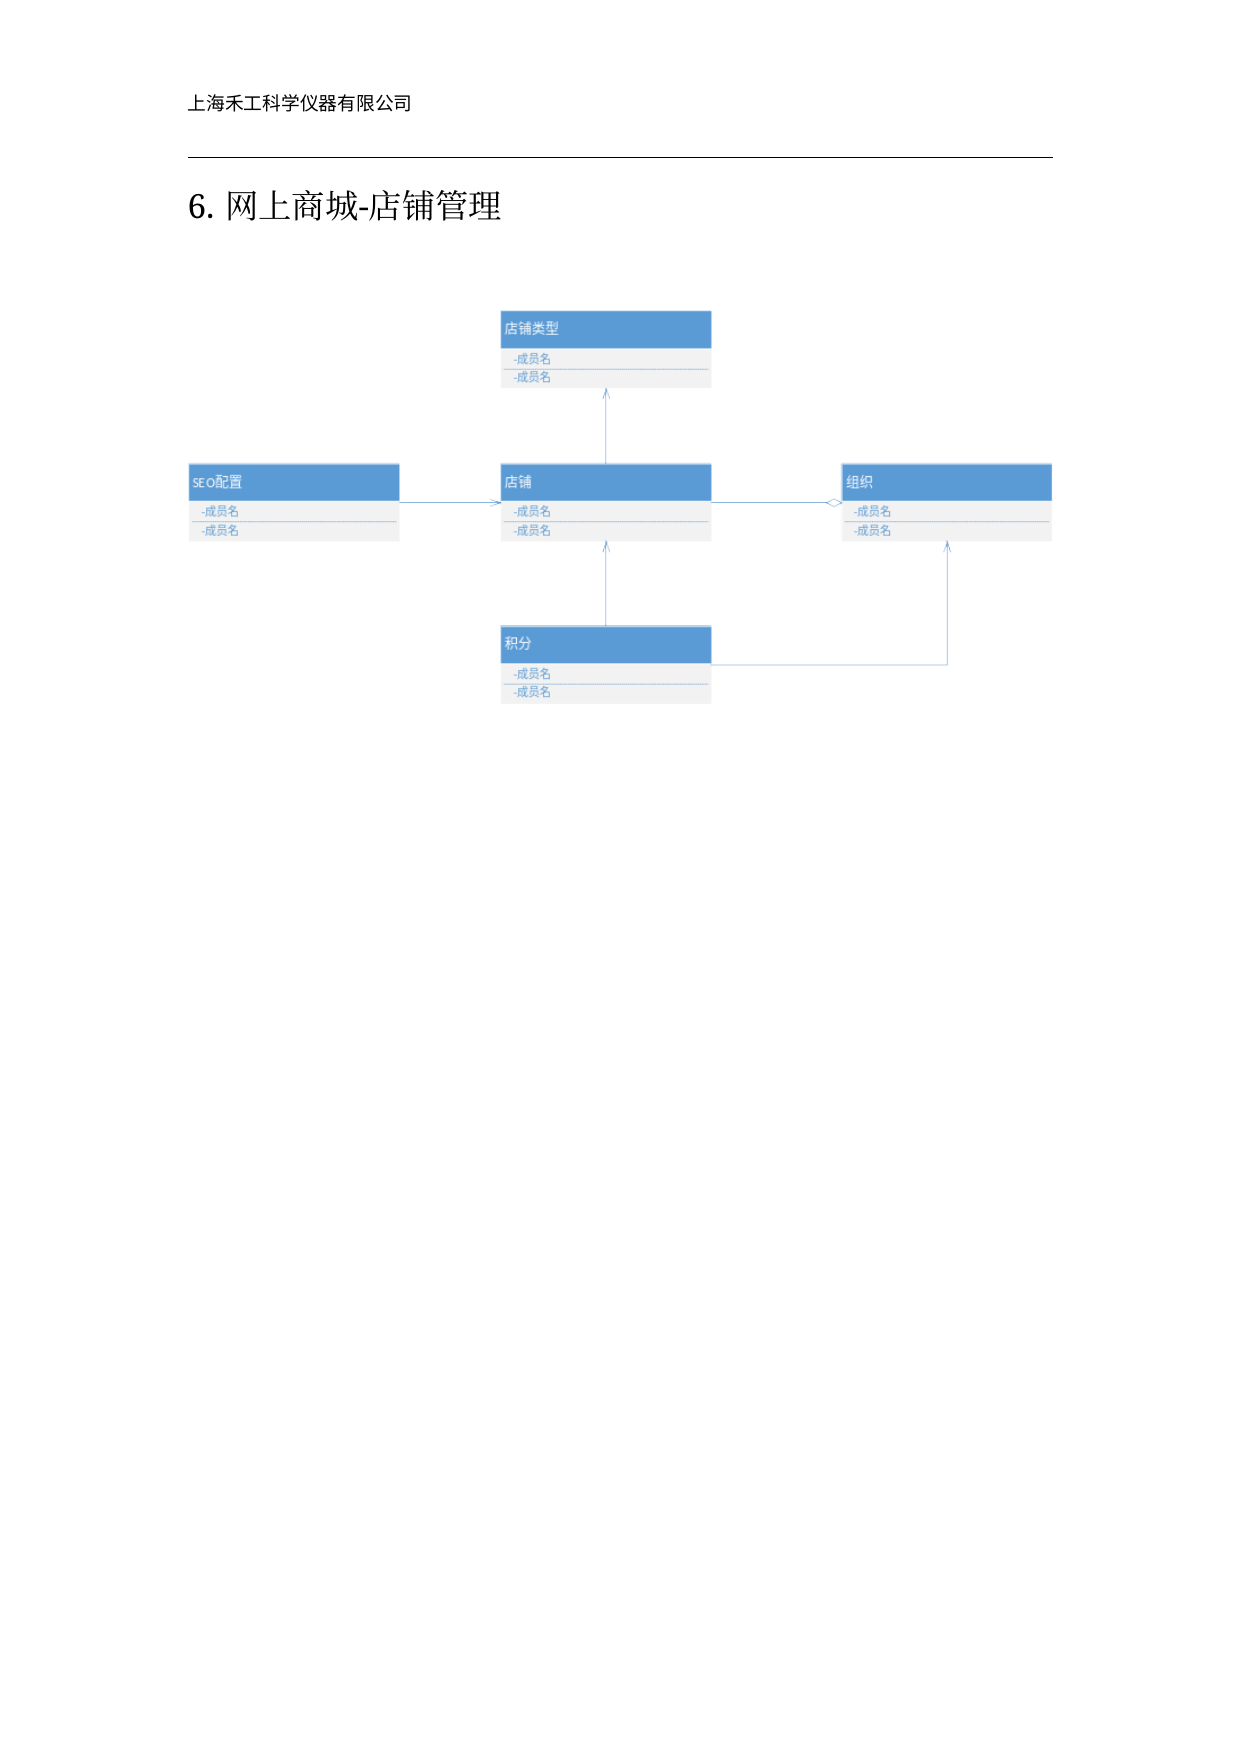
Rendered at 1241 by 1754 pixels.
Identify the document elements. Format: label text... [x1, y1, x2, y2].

subtitle 网上商城-店铺管理 [187, 172, 1053, 237]
